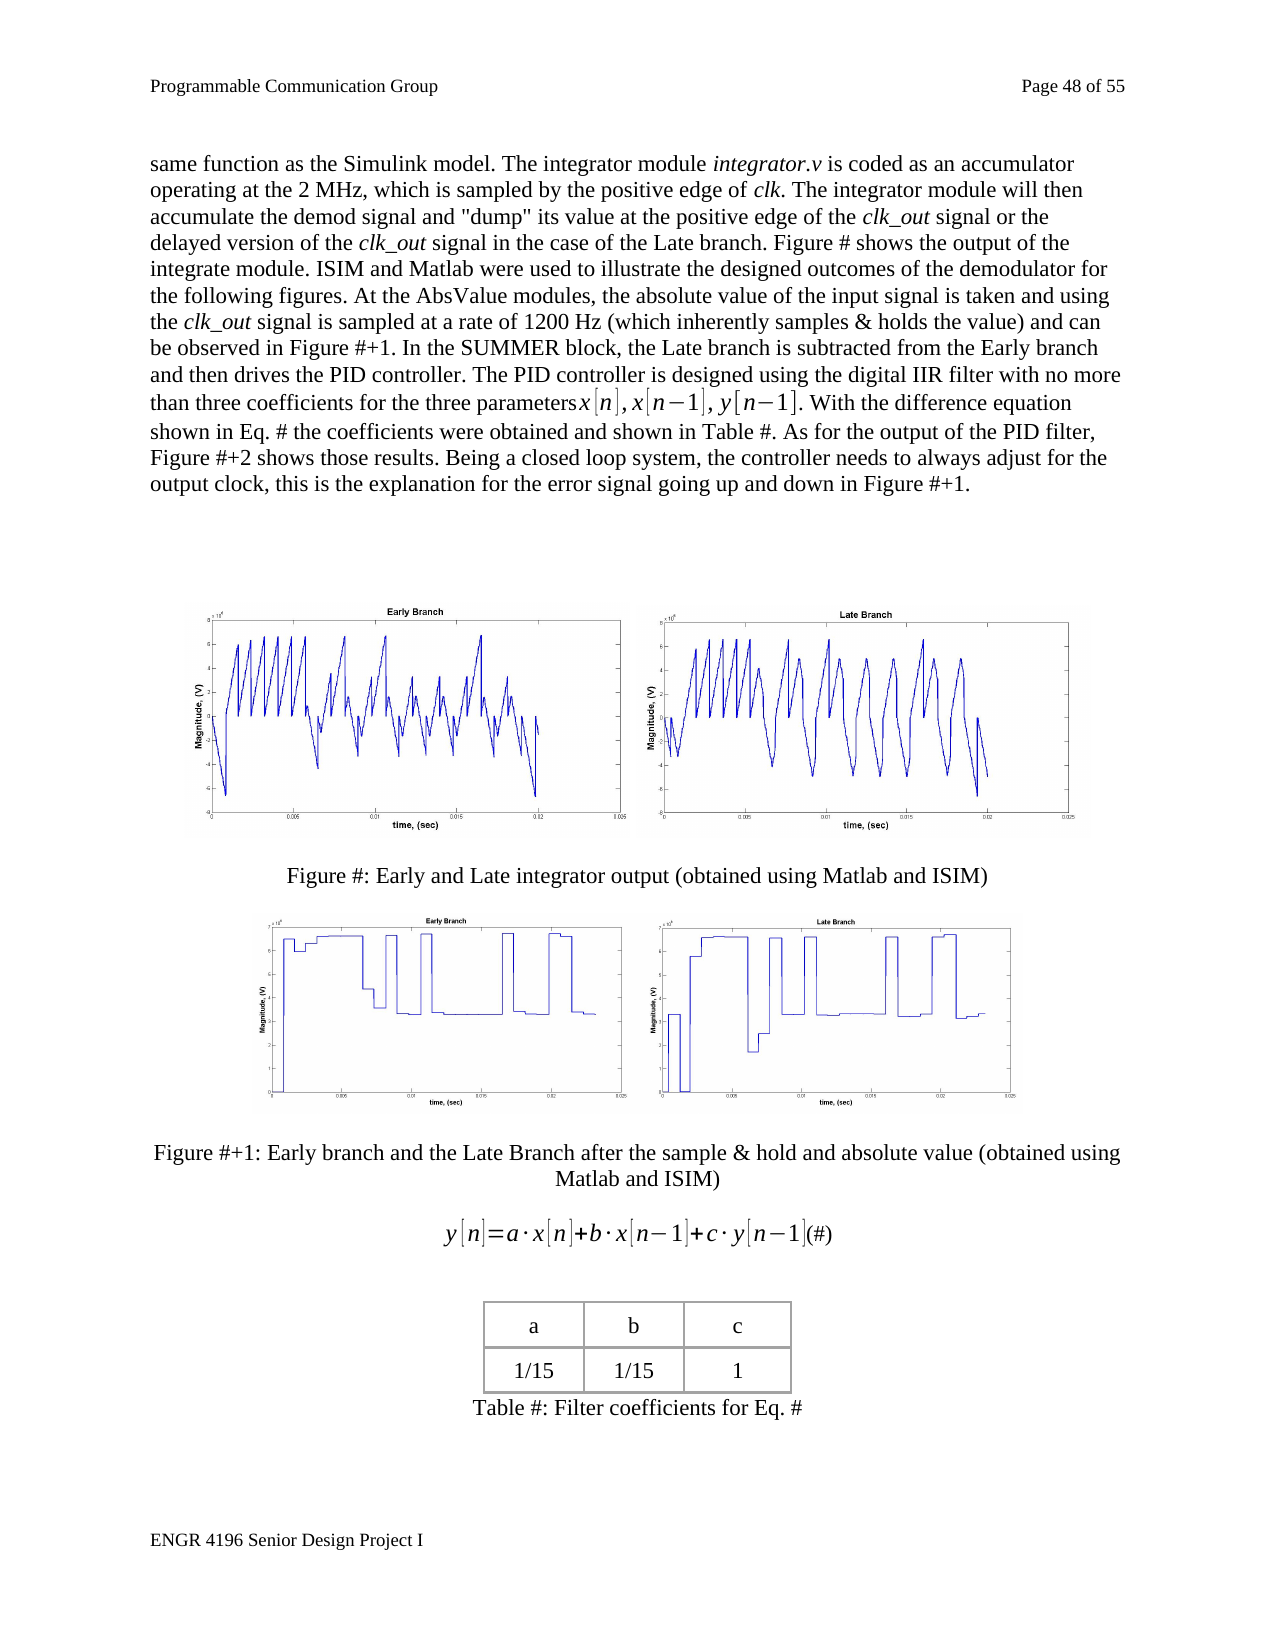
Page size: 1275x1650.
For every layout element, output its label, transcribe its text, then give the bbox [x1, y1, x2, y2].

table_header a [485, 1303, 583, 1346]
picture [251, 913, 1024, 1114]
text Table #: Filter coefficients for Eq. # [150, 1393, 1125, 1420]
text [150, 150, 1125, 497]
text (#) [150, 1218, 1125, 1248]
table_header c [685, 1303, 790, 1346]
table_cell 1/15 [585, 1349, 683, 1391]
picture [183, 602, 631, 838]
text Figure #: Early and Late integrator output (obtained using Matlab and ISIM) [150, 862, 1125, 889]
table_cell 1/15 [485, 1349, 583, 1391]
table_cell 1 [685, 1349, 790, 1391]
picture [635, 605, 1092, 838]
table_header b [585, 1303, 683, 1346]
text Figure #+1: Early branch and the Late Branch after the sample & hold and absolute value (obtained using Matlab and ISIM) [150, 1139, 1125, 1192]
